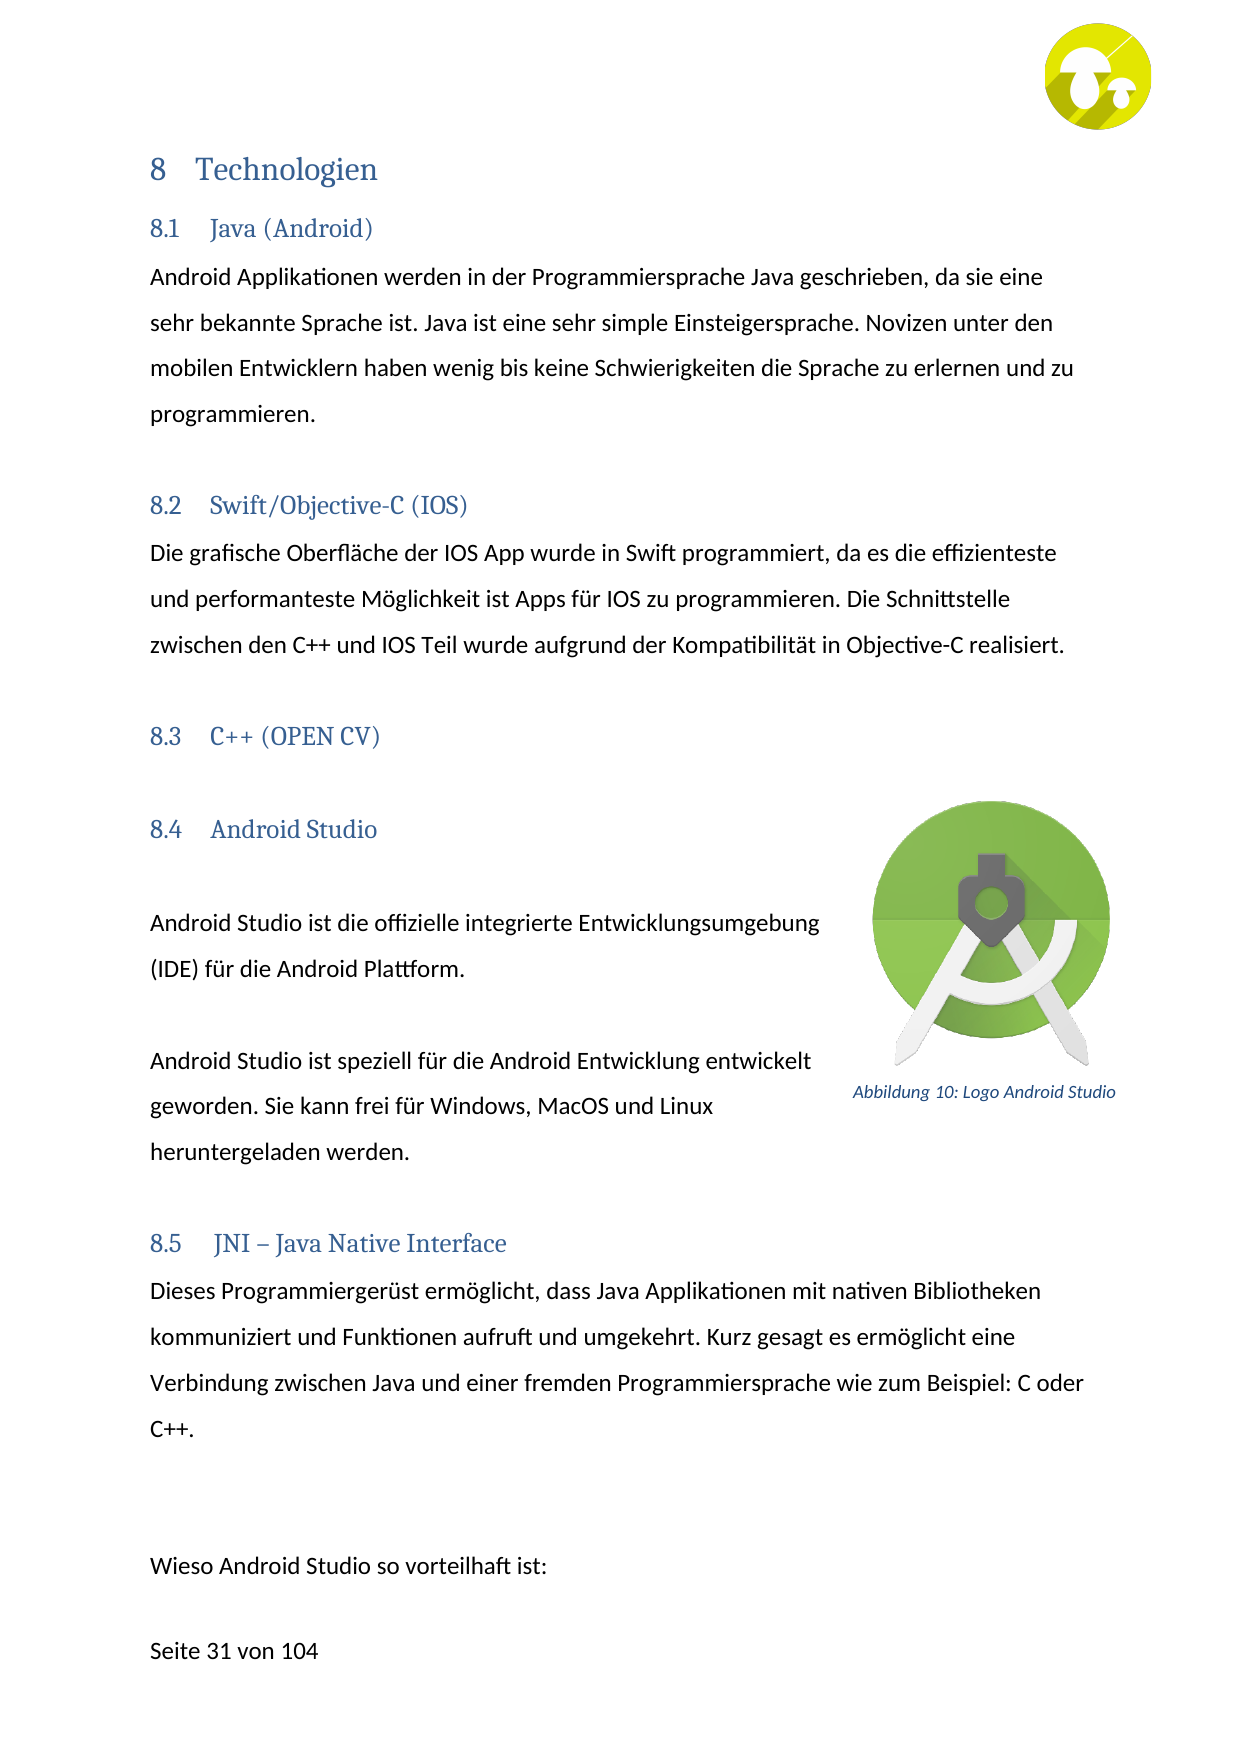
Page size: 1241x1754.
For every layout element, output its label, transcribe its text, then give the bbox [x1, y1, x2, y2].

text Dieses Programmiergerüst ermöglicht, dass Java Applikationen mit nativen Bibliotheken kommuniziert und Funktionen aufruft und umgekehrt. Kurz gesagt es ermöglicht eine Verbindung zwischen Java und einer fremden Programmiersprache wie zum Beispiel: C oder C++. [150, 1276, 1090, 1443]
subtitle Technologien [150, 150, 1090, 188]
text Android Studio ist die offizielle integrierte Entwicklungsumgebung (IDE) für die Android Plattform. [150, 908, 853, 984]
picture [853, 795, 1129, 1071]
picture [1045, 23, 1152, 130]
subtitle Swift/Objective-C (IOS) [150, 490, 1090, 521]
subtitle Java (Android) [150, 213, 1090, 244]
text Android Applikationen werden in der Programmiersprache Java geschrieben, da sie eine sehr bekannte Sprache ist. Java ist eine sehr simple Einsteigersprache. Novizen unter den mobilen Entwicklern haben wenig bis keine Schwierigkeiten die Sprache zu erlernen und zu programmieren. [150, 261, 1090, 429]
subtitle JNI – Java Native Interface [150, 1228, 1090, 1259]
text Android Studio ist speziell für die Android Entwicklung entwickelt geworden. Sie kann frei für Windows, MacOS und Linux heruntergeladen werden. [150, 1045, 1090, 1167]
text Die grafische Oberfläche der IOS App wurde in Swift programmiert, da es die effizienteste und performanteste Möglichkeit ist Apps für IOS zu programmieren. Die Schnittstelle zwischen den C++ und IOS Teil wurde aufgrund der Kompatibilität in Objective-C realisiert. [150, 538, 1090, 659]
subtitle C++ (OPEN CV) [150, 721, 1090, 752]
subtitle Android Studio [150, 814, 853, 845]
text Wieso Android Studio so vorteilhaft ist: [150, 1550, 1090, 1580]
